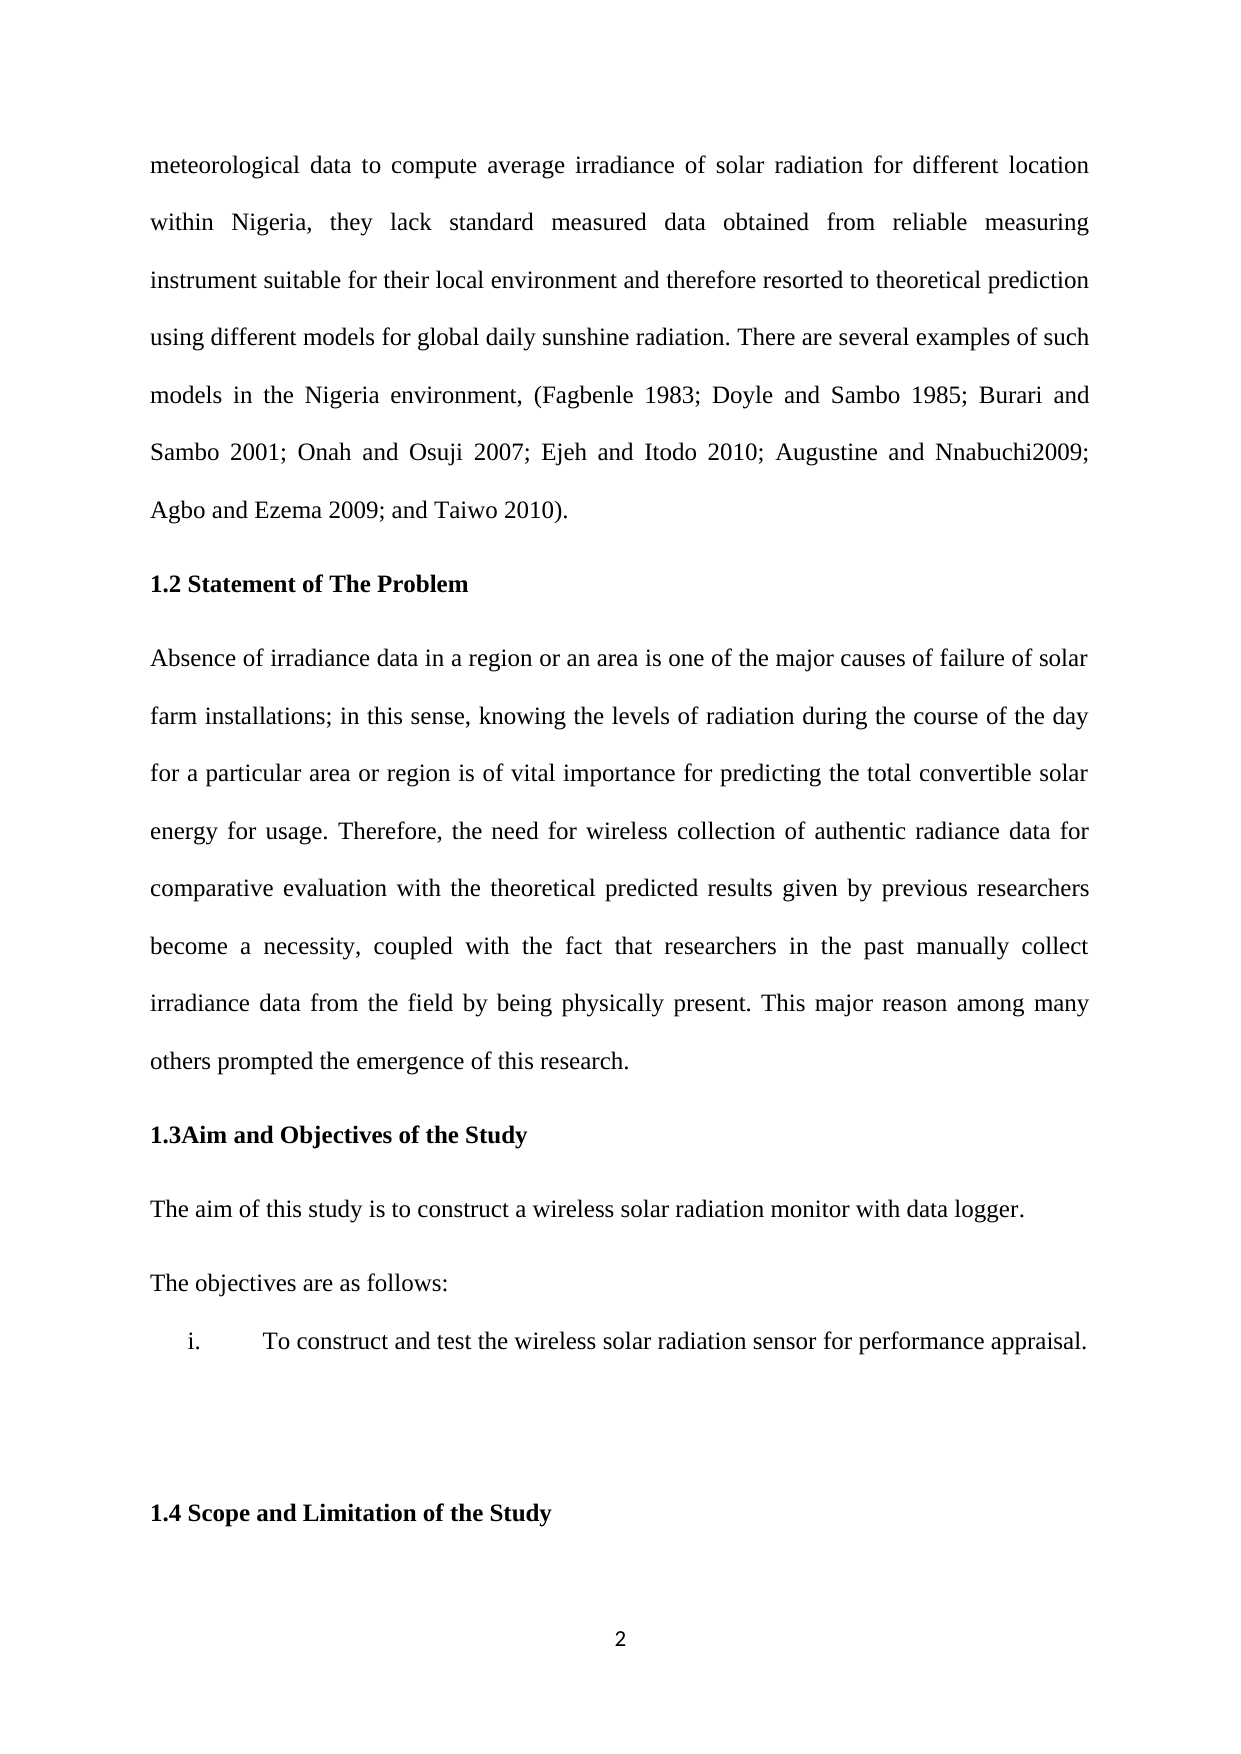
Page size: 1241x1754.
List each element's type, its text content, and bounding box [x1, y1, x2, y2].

text 1.2 Statement of The Problem [150, 569, 1090, 598]
text 1.3Aim and Objectives of the Study [150, 1120, 1090, 1149]
list To construct and test the wireless solar radiation sensor for performance appraisal. [187, 1326, 1090, 1354]
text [150, 150, 1090, 524]
text The aim of this study is to construct a wireless solar radiation monitor with data logger. [150, 1194, 1090, 1223]
text The objectives are as follows: [150, 1268, 1090, 1297]
text 1.4 Scope and Limitation of the Study [150, 1498, 1090, 1527]
text Absence of irradiance data in a region or an area is one of the major causes of failure of solar farm installations; in this sense, knowing the levels of radiation during the course of the day for a particular area or region is of vital importance for predicting the total convertible solar energy for usage. Therefore, the need for wireless collection of authentic radiance data for comparative evaluation with the theoretical predicted results given by previous researchers become a necessity, coupled with the fact that researchers in the past manually collect irradiance data from the field by being physically present. This major reason among many others prompted the emergence of this research. [150, 643, 1090, 1074]
